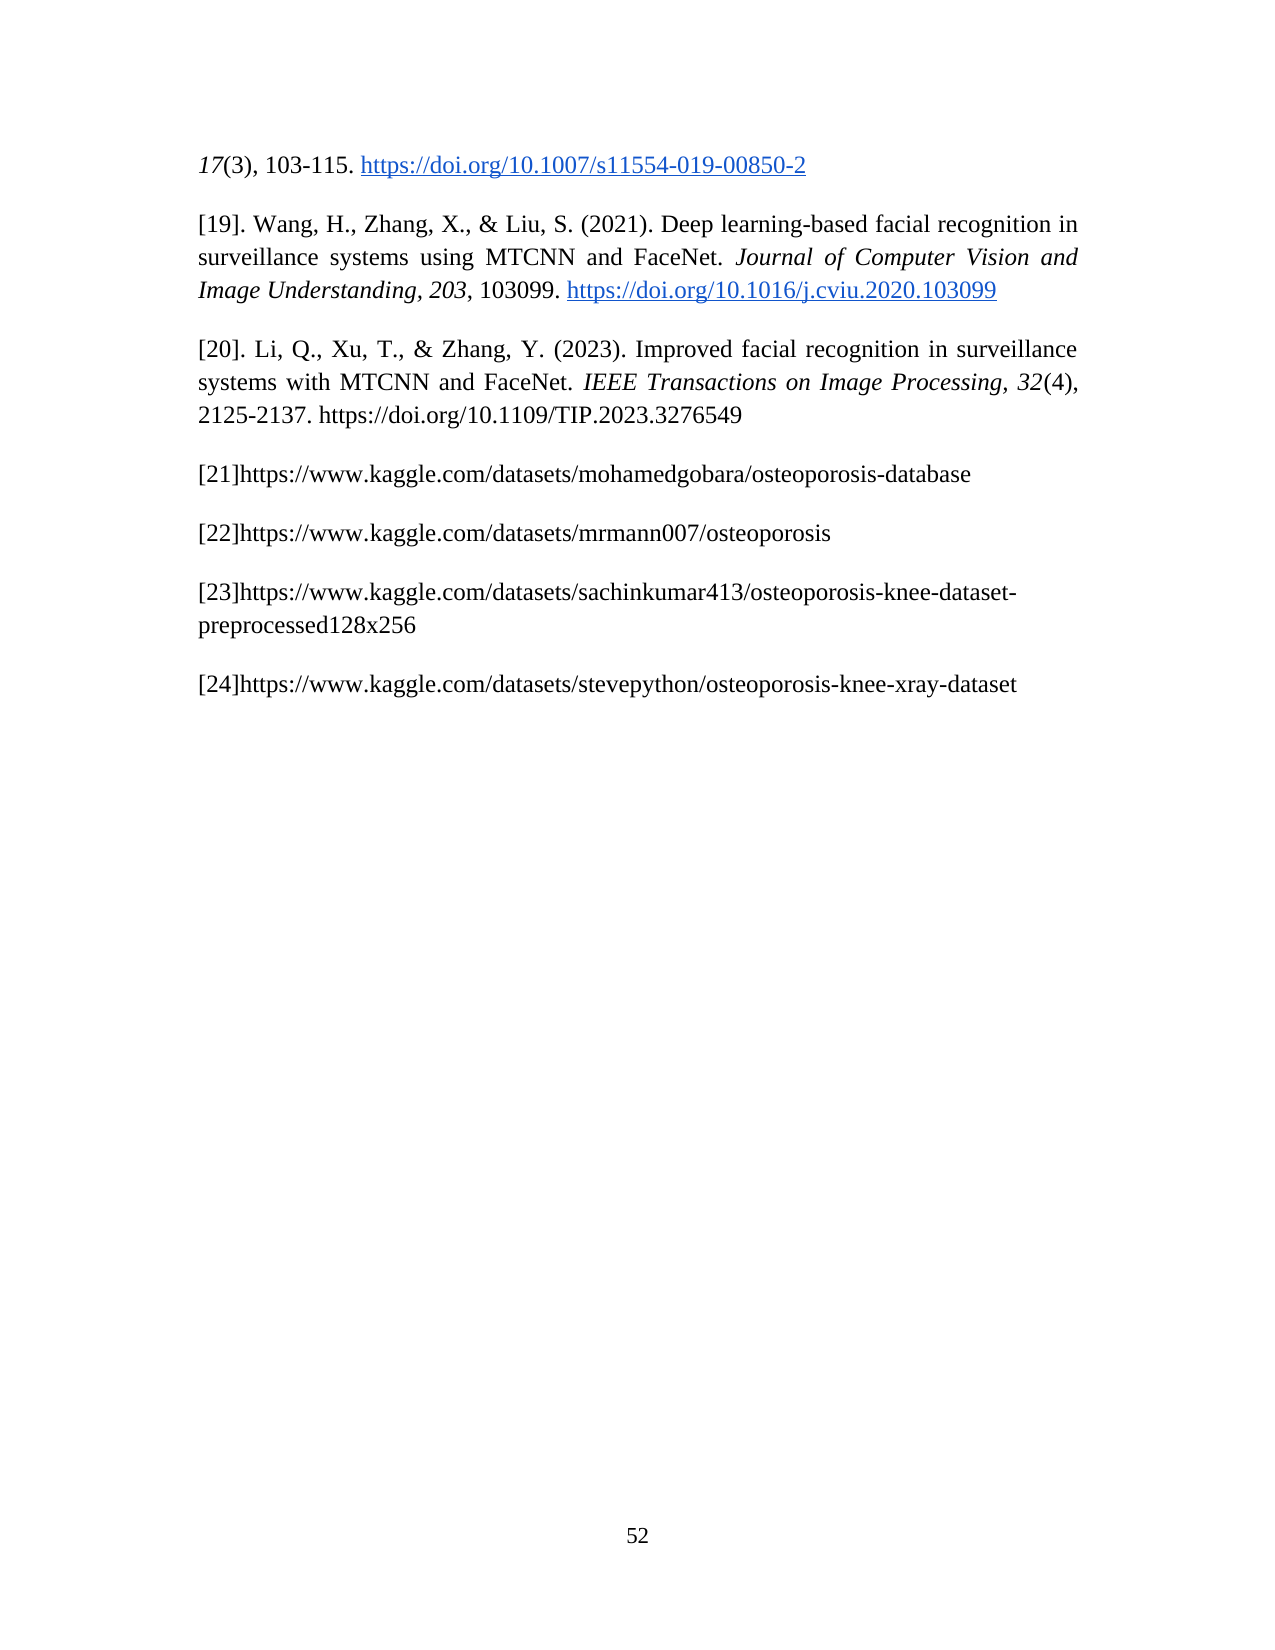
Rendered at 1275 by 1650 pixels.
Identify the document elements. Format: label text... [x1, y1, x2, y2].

text [19]. Wang, H., Zhang, X., & Liu, S. (2021). Deep learning-based facial recognition in surveillance systems using MTCNN and FaceNet. Journal of Computer Vision and Image Understanding, 203, 103099. https://doi.org/10.1016/j.cviu.2020.103099 [198, 209, 1079, 304]
text [21]https://www.kaggle.com/datasets/mohamedgobara/osteoporosis-database [198, 459, 1079, 488]
text [23]https://www.kaggle.com/datasets/sachinkumar413/osteoporosis-knee-dataset-preprocessed128x256 [198, 577, 1079, 639]
text [22]https://www.kaggle.com/datasets/mrmann007/osteoporosis [198, 518, 1079, 547]
text [20]. Li, Q., Xu, T., & Zhang, Y. (2023). Improved facial recognition in surveillance systems with MTCNN and FaceNet. IEEE Transactions on Image Processing, 32(4), 2125-2137. https://doi.org/10.1109/TIP.2023.3276549 [198, 334, 1079, 429]
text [198, 150, 1079, 179]
text [24]https://www.kaggle.com/datasets/stevepython/osteoporosis-knee-xray-dataset [198, 669, 1079, 698]
